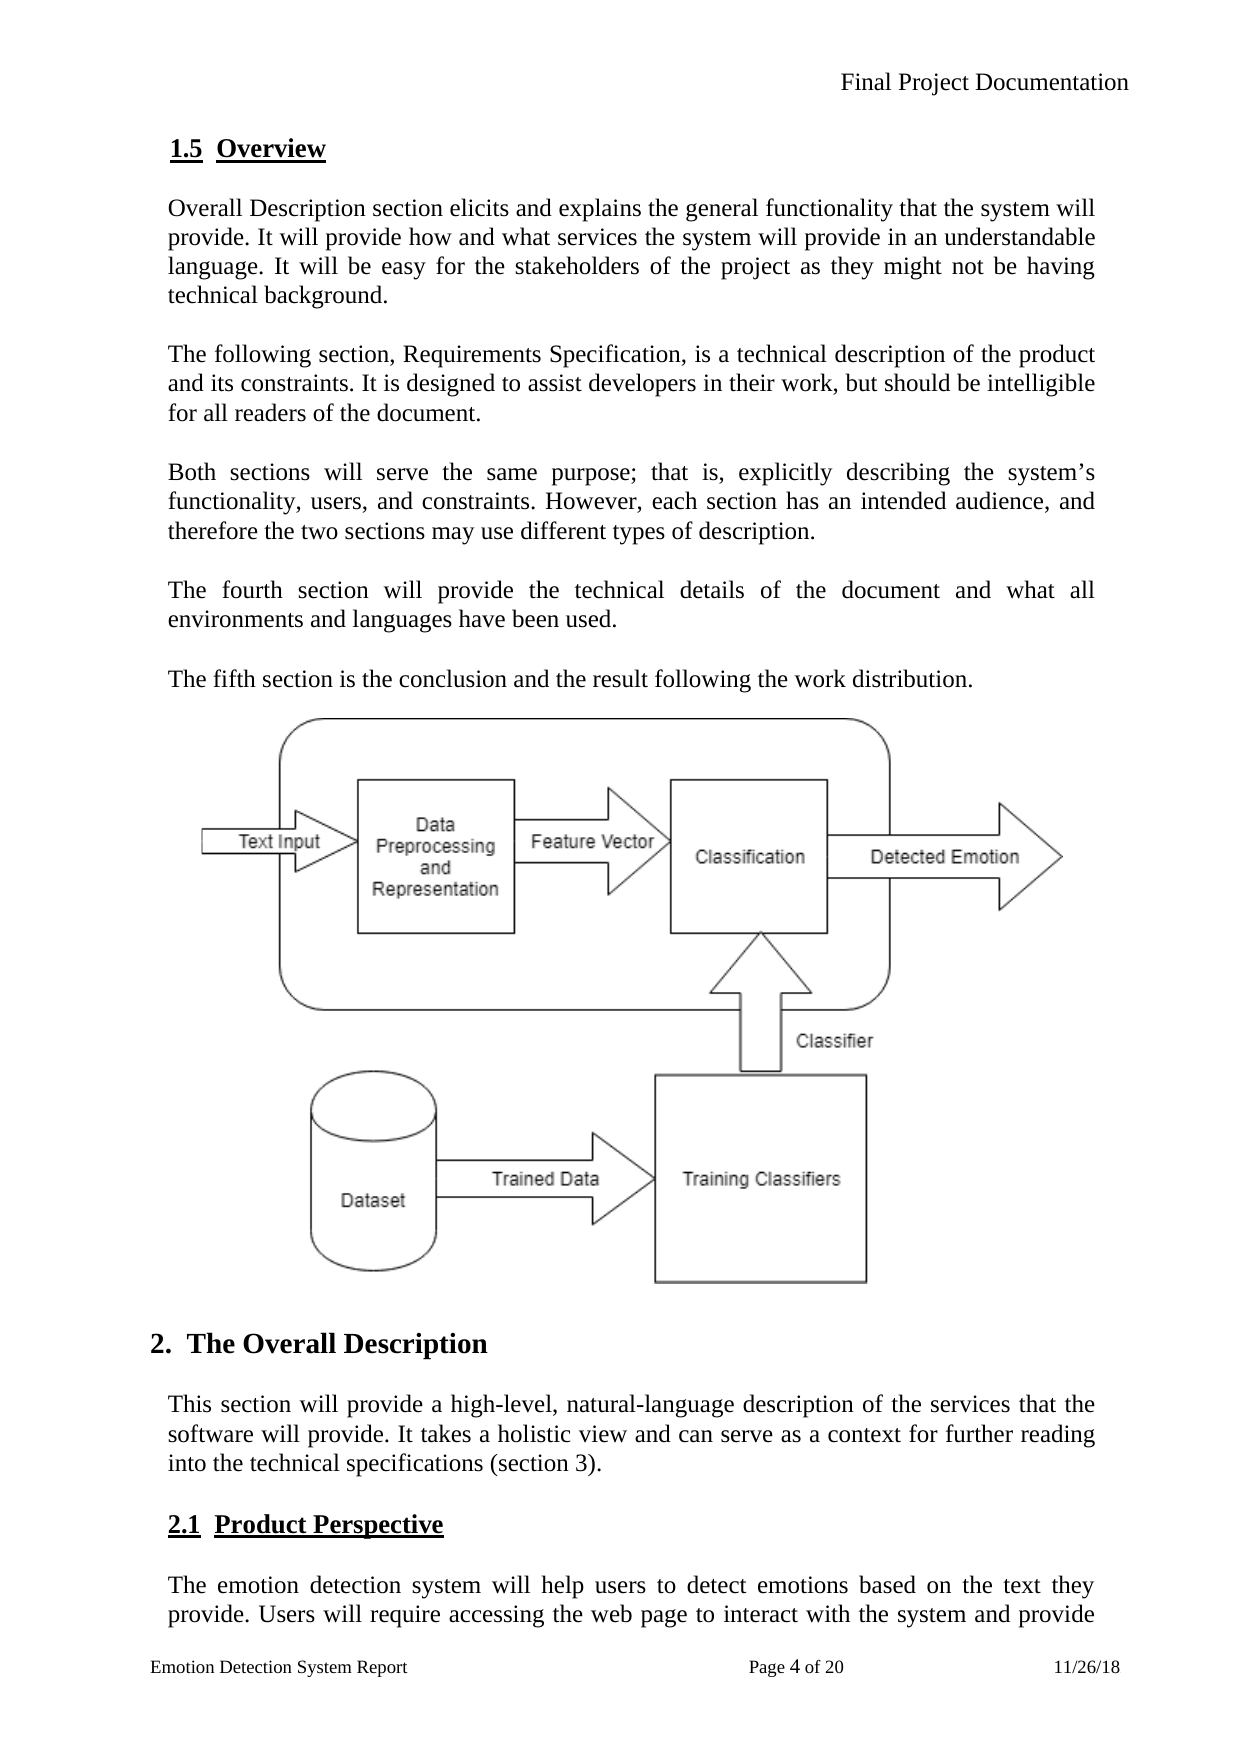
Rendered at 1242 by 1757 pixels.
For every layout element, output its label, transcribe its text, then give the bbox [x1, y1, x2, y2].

text 2. The Overall Description [150, 1326, 1097, 1360]
text Overall Description section elicits and explains the general functionality that the system will provide. It will provide how and what services the system will provide in an understandable language. It will be easy for the stakeholders of the project as they might not be having technical background. [168, 193, 1097, 309]
text 2.1 Product Perspective [168, 1507, 1097, 1539]
text 1.5 Overview [169, 133, 1116, 162]
picture [201, 718, 1063, 1284]
text The fifth section is the conclusion and the result following the work distribution. [168, 664, 1097, 692]
text The fourth section will provide the technical details of the document and what all environments and languages have been used. [168, 575, 1097, 633]
text Both sections will serve the same purpose; that is, explicitly describing the system’s functionality, users, and constraints. However, each section has an intended audience, and therefore the two sections may use different types of description. [168, 457, 1097, 544]
text This section will provide a high-level, natural-language description of the services that the software will provide. It takes a holistic view and can serve as a context for further reading into the technical specifications (section 3). [168, 1389, 1097, 1477]
text The following section, Requirements Specification, is a technical description of the product and its constraints. It is designed to assist developers in their work, but should be intelligible for all readers of the document. [168, 339, 1097, 427]
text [168, 1570, 1096, 1628]
